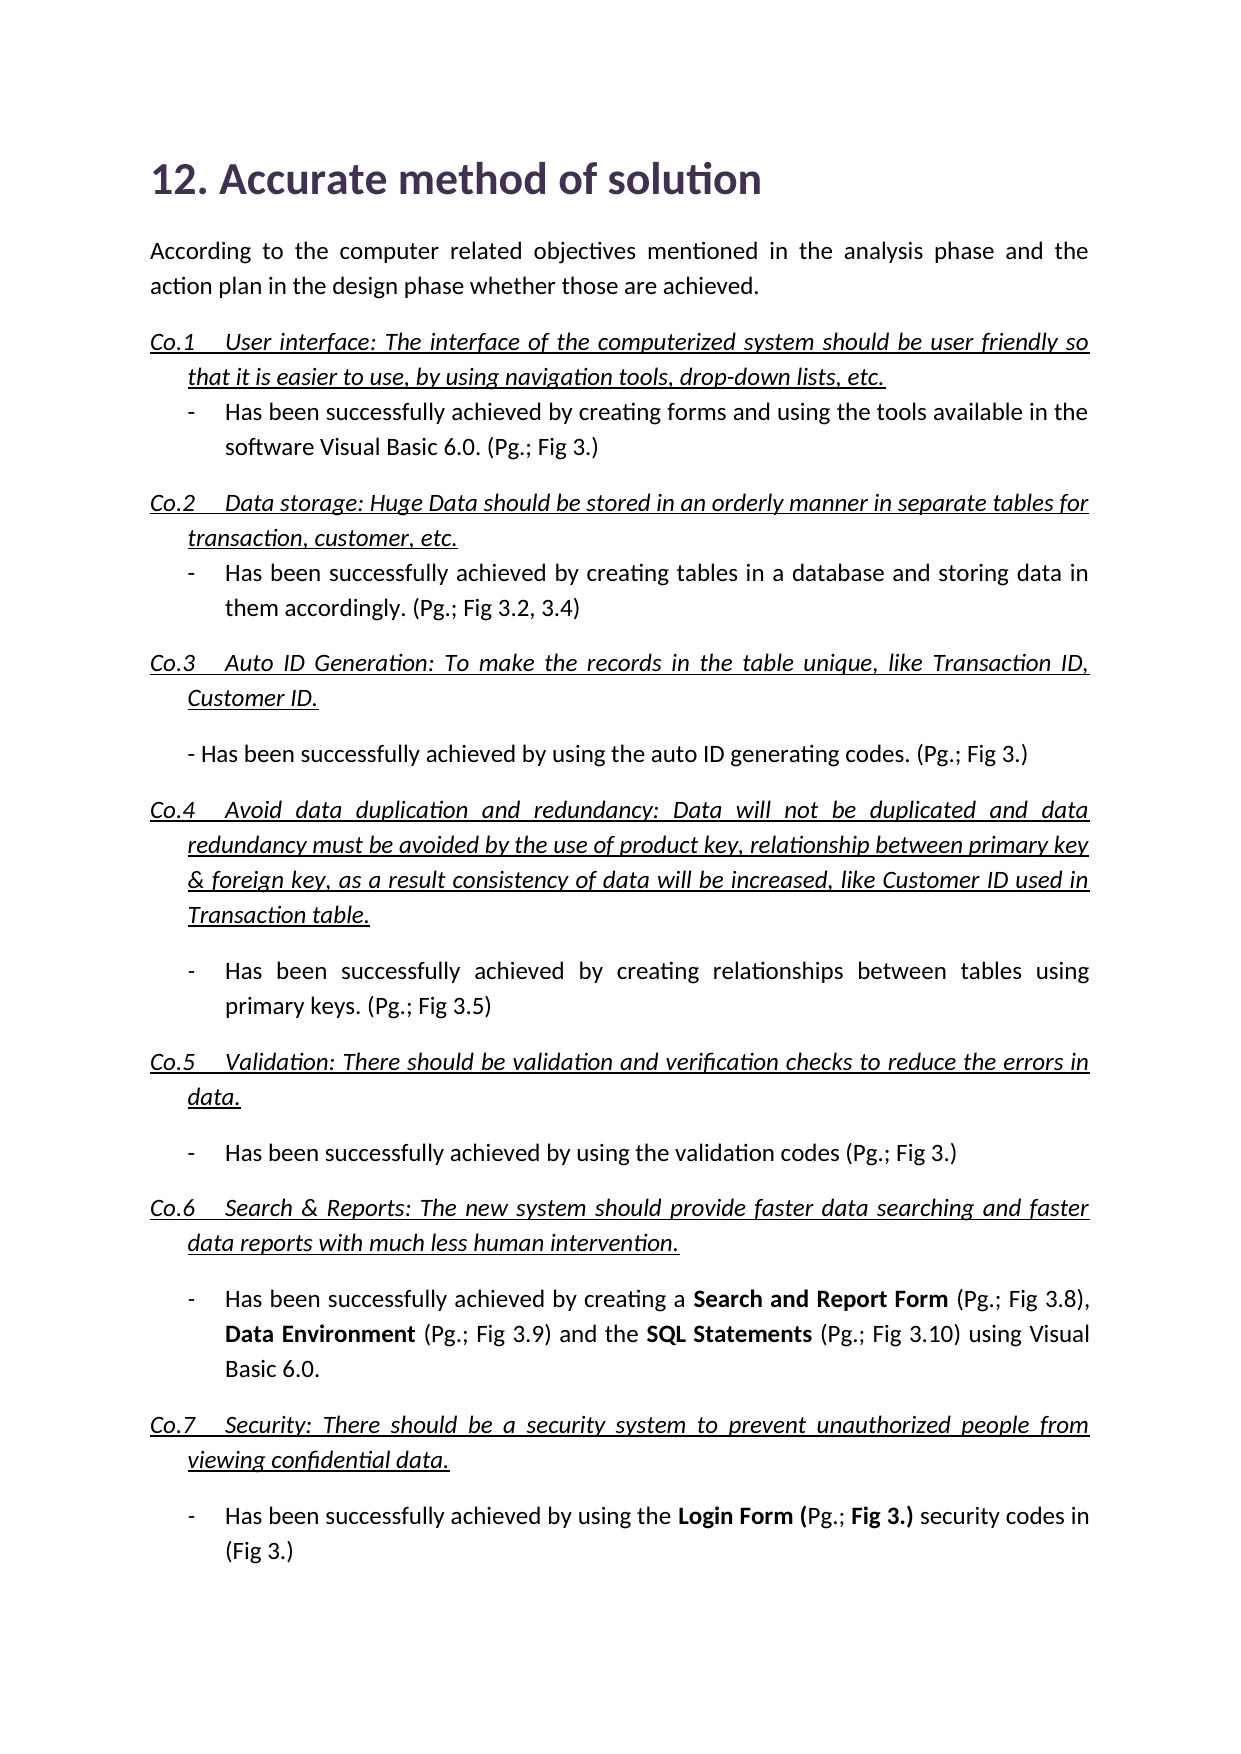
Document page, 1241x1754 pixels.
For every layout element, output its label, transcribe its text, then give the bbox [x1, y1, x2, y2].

list Data storage: Huge Data should be stored in an orderly manner in separate tables for transaction, customer, etc. [150, 487, 1090, 552]
list User interface: The interface of the computerized system should be user friendly so that it is easier to use, by using navigation tools, drop-down lists, etc. [150, 326, 1090, 352]
list Has been successfully achieved by using the validation codes (Pg.; Fig 3.) [187, 1137, 1090, 1167]
list Has been successfully achieved by creating a Search and Report Form (Pg.; Fig 3.8), Data Environment (Pg.; Fig 3.9) and the SQL Statements (Pg.; Fig 3.10) using Visual Basic 6.0. [187, 1283, 1090, 1384]
list - Has been successfully achieved by using the auto ID generating codes. (Pg.; Fig 3.) [187, 738, 1090, 769]
list Has been successfully achieved by creating forms and using the tools available in the software Visual Basic 6.0. (Pg.; Fig 3.) [187, 396, 1090, 461]
list Security: There should be a security system to prevent unauthorized people from viewing confidential data. [150, 1409, 1090, 1435]
list Has been successfully achieved by creating tables in a database and storing data in them accordingly. (Pg.; Fig 3.2, 3.4) [187, 557, 1090, 622]
list Avoid data duplication and redundancy: Data will not be duplicated and data redundancy must be avoided by the use of product key, relationship between primary key & foreign key, as a result consistency of data will be increased, like Customer ID used in Transaction table. [150, 822, 1090, 930]
list Auto ID Generation: To make the records in the table unique, like Transaction ID, Customer ID. [150, 648, 1090, 674]
text 12. Accurate method of solution [150, 150, 1090, 206]
list Validation: There should be validation and verification checks to reduce the errors in data. [150, 1046, 1090, 1072]
list Validation: There should be validation and verification checks to reduce the errors in data. [150, 1074, 1090, 1111]
list Avoid data duplication and redundancy: Data will not be duplicated and data redundancy must be avoided by the use of product key, relationship between primary key & foreign key, as a result consistency of data will be increased, like Customer ID used in Transaction table. [150, 794, 1090, 820]
list Search & Reports: The new system should provide faster data searching and faster data reports with much less human intervention. [150, 1220, 1090, 1258]
list Security: There should be a security system to prevent unauthorized people from viewing confidential data. [150, 1437, 1090, 1475]
list Auto ID Generation: To make the records in the table unique, like Transaction ID, Customer ID. [150, 675, 1090, 713]
list Has been successfully achieved by using the Login Form (Pg.; Fig 3.) security codes in (Fig 3.) [187, 1500, 1090, 1566]
list User interface: The interface of the computerized system should be user friendly so that it is easier to use, by using navigation tools, drop-down lists, etc. [150, 354, 1090, 391]
list Search & Reports: The new system should provide faster data searching and faster data reports with much less human intervention. [150, 1193, 1090, 1219]
list Has been successfully achieved by creating relationships between tables using primary keys. (Pg.; Fig 3.5) [187, 955, 1090, 1021]
text According to the computer related objectives mentioned in the analysis phase and the action plan in the design phase whether those are achieved. [150, 235, 1090, 301]
